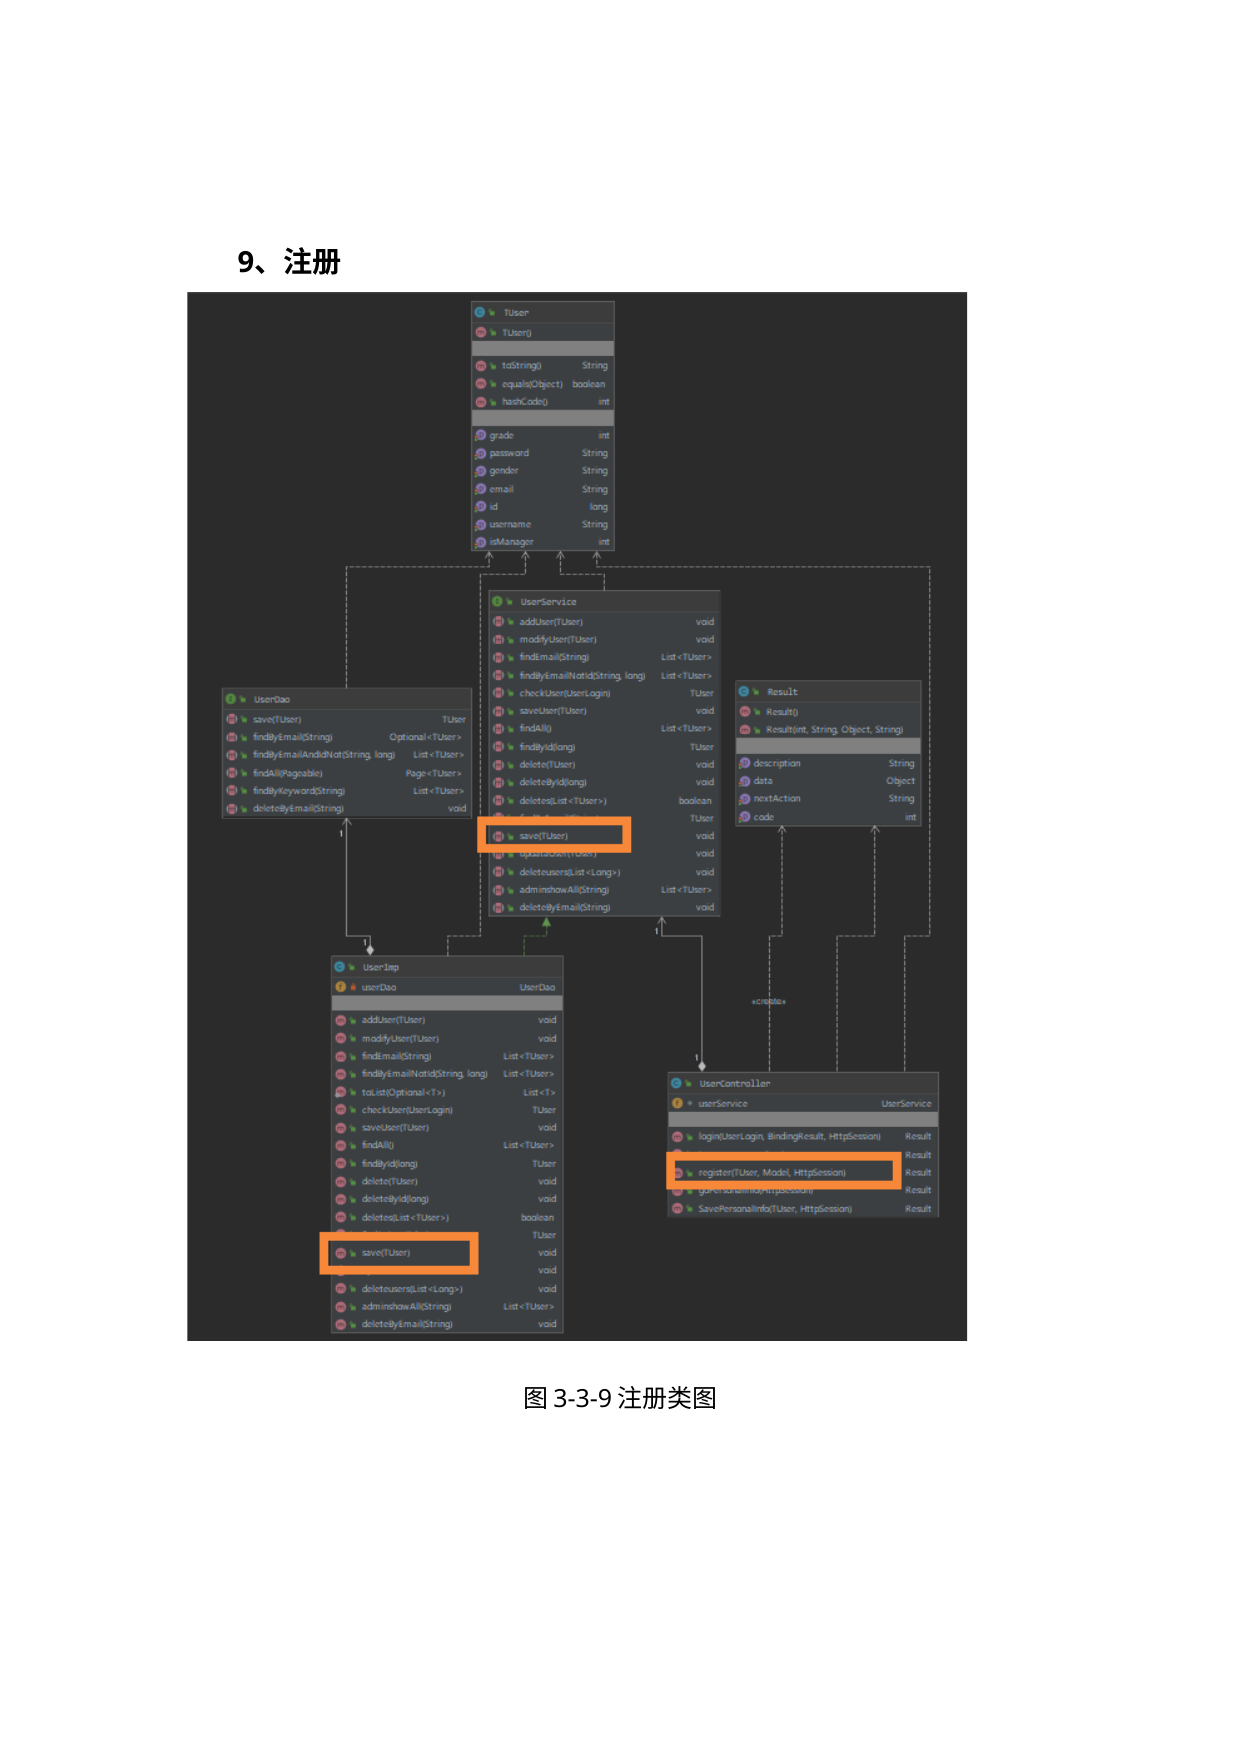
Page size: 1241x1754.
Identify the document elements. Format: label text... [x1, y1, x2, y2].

text 图3-3-9注册类图 [187, 1364, 1053, 1429]
picture [187, 292, 968, 1341]
list 注册 [187, 227, 1053, 292]
